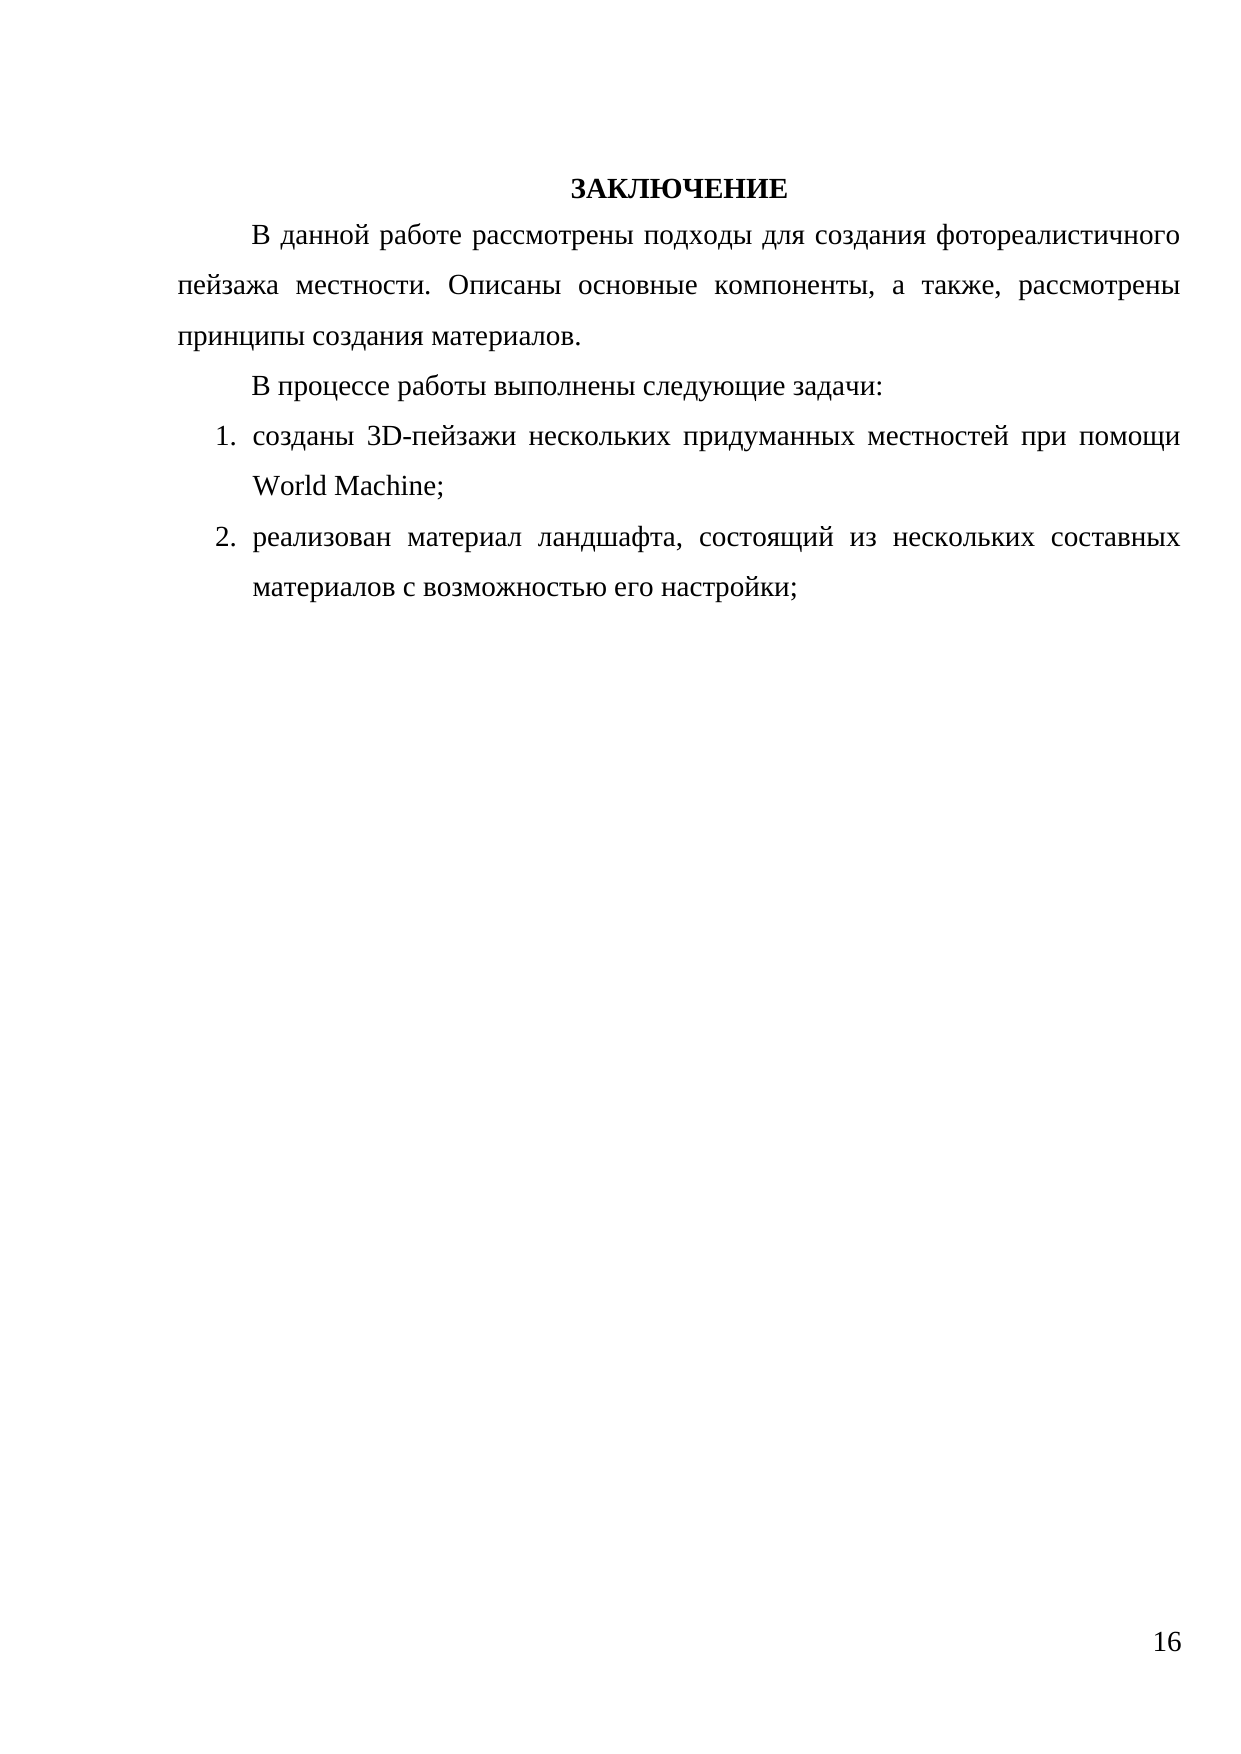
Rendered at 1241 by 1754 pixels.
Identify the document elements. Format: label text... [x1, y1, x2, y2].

text В процессе работы выполнены следующие задачи: [177, 368, 1181, 401]
list реализован материал ландшафта, состоящий из нескольких составных материалов с возможностью его настройки; [215, 519, 1181, 603]
list созданы 3D-пейзажи нескольких придуманных местностей при помощи World Machine; [215, 418, 1181, 502]
text ЗАКЛЮЧЕНИЕ [177, 171, 1181, 204]
text В данной работе рассмотрены подходы для создания фотореалистичного пейзажа местности. Описаны основные компоненты, а также, рассмотрены принципы создания материалов. [177, 217, 1181, 351]
